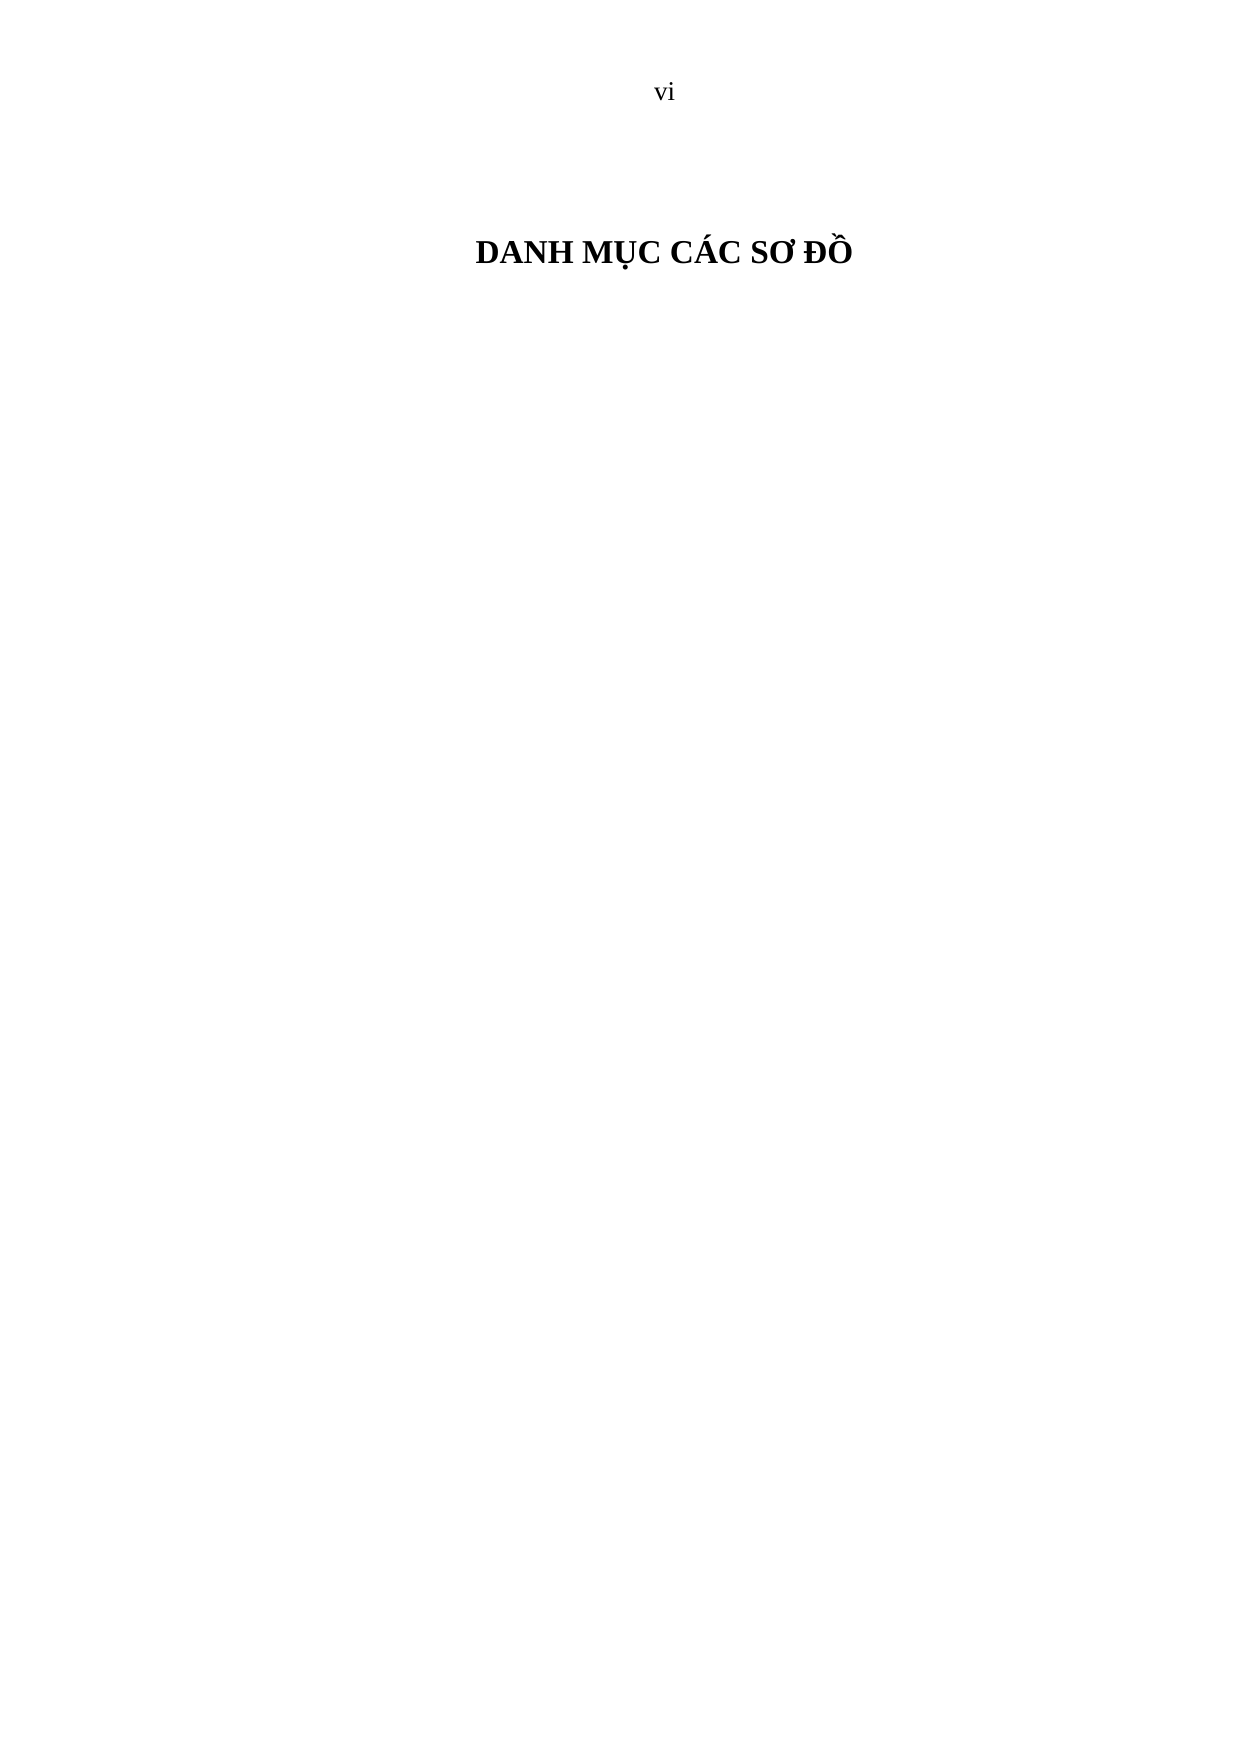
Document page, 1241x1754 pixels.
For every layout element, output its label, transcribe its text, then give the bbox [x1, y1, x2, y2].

subtitle DANH MỤC CÁC SƠ ĐỒ [207, 232, 1122, 270]
